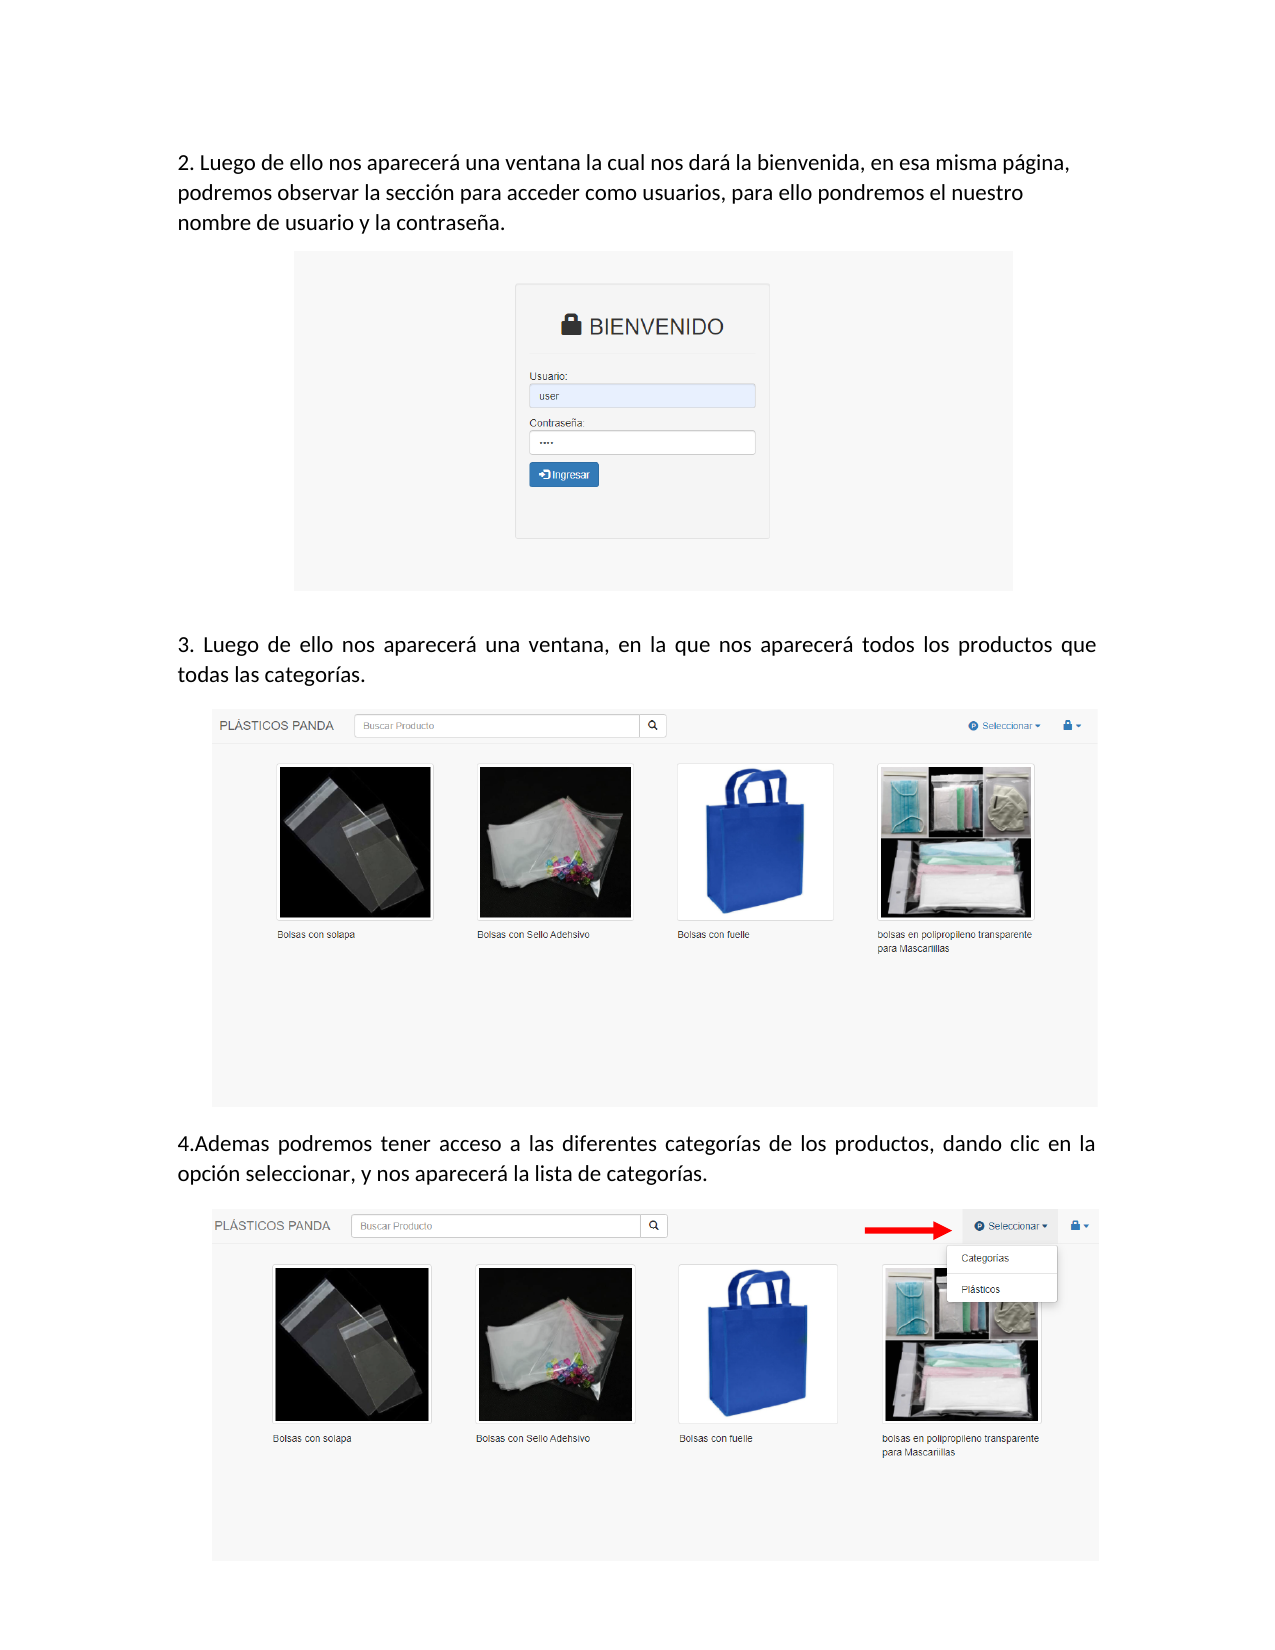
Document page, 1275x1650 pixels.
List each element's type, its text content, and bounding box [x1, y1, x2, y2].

picture [212, 1209, 1099, 1561]
picture [212, 709, 1098, 1107]
picture [294, 251, 1013, 591]
text 4.Ademas podremos tener acceso a las diferentes categorías de los productos, dando clic en la opción seleccionar, y nos aparecerá la lista de categorías. [177, 1129, 1098, 1187]
text 2. Luego de ello nos aparecerá una ventana la cual nos dará la bienvenida, en esa misma página, podremos observar la sección para acceder como usuarios, para ello pondremos el nuestro nombre de usuario y la contraseña. [177, 148, 1098, 236]
text 3. Luego de ello nos aparecerá una ventana, en la que nos aparecerá todos los productos que todas las categorías. [177, 630, 1098, 688]
